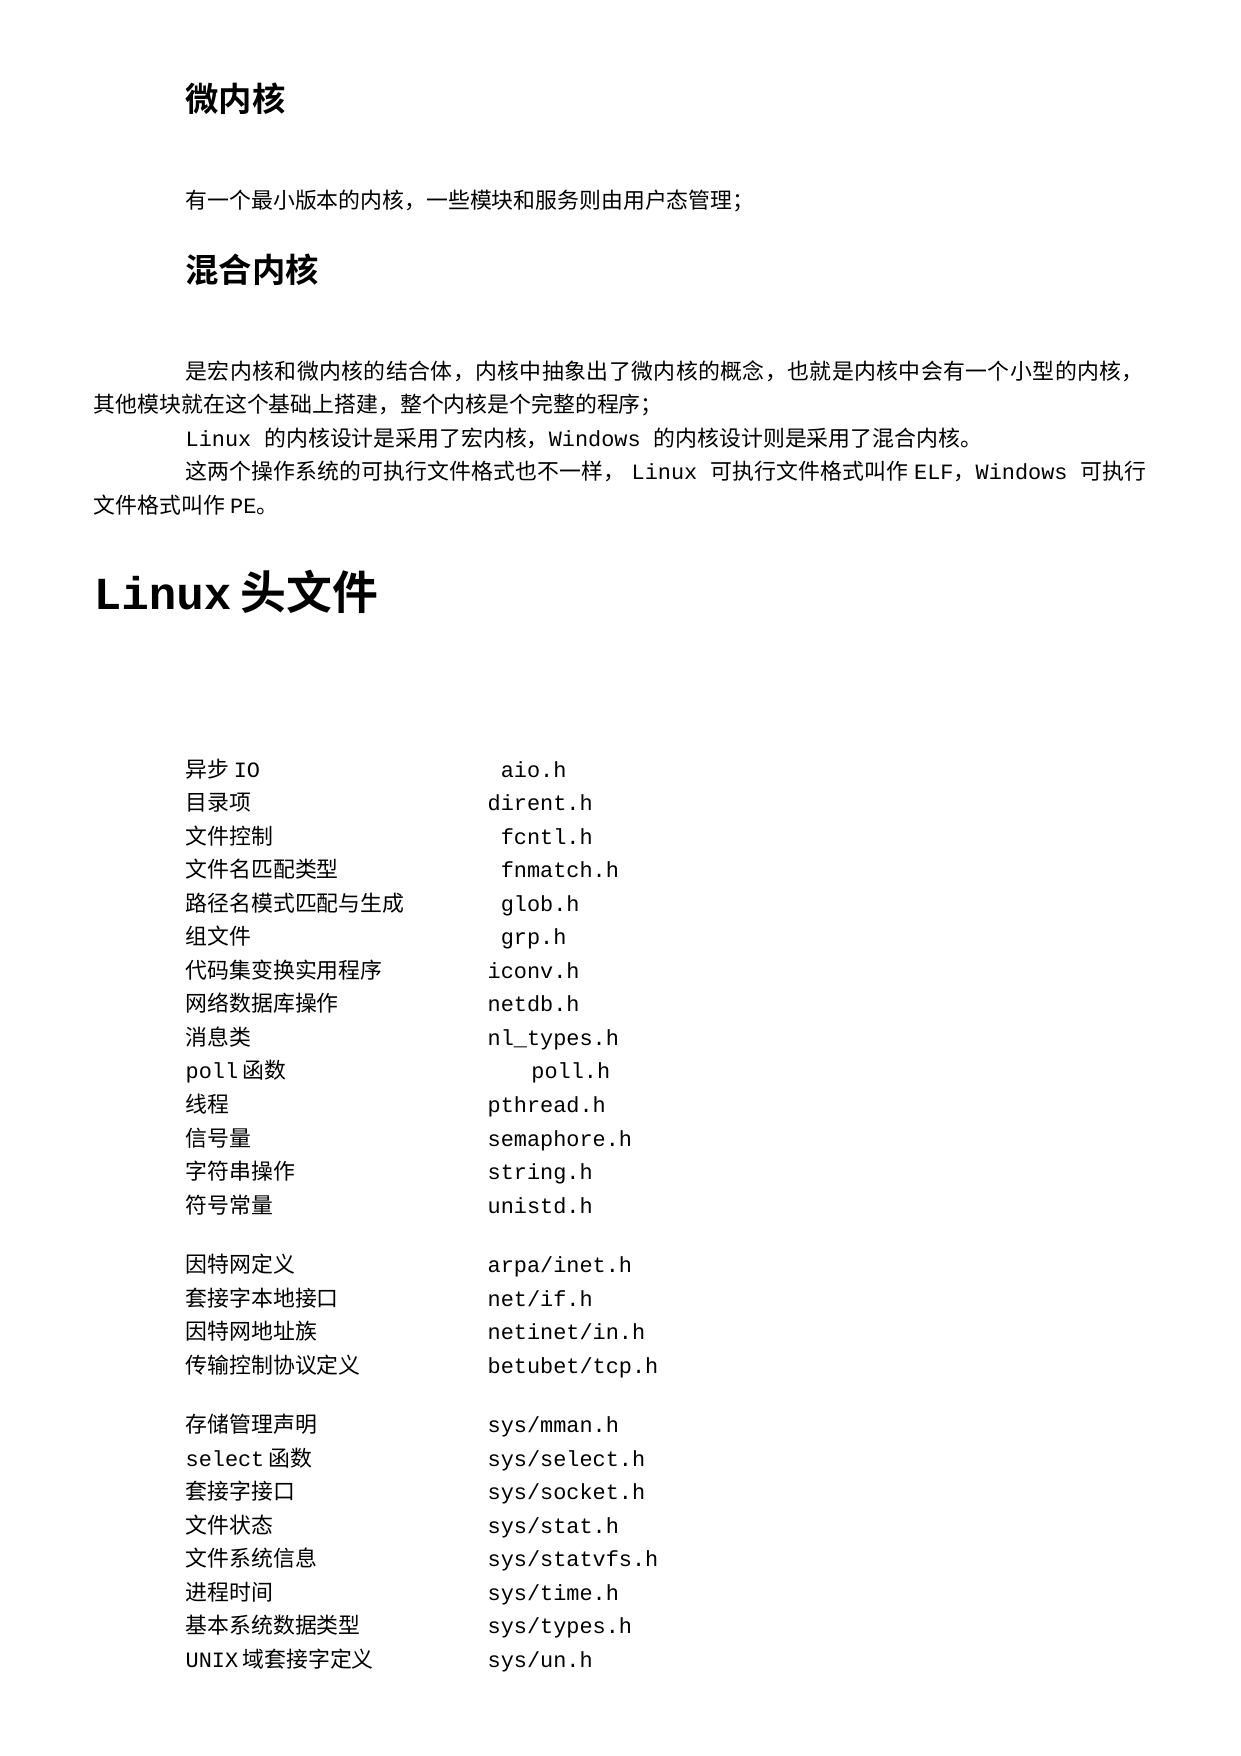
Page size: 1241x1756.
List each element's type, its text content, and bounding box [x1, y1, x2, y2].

subtitle 微内核 [94, 73, 1146, 121]
text 文件状态 sys/stat.h [94, 1508, 1146, 1540]
text 信号量 semaphore.h [94, 1121, 1146, 1153]
text 传输控制协议定义 betubet/tcp.h [94, 1348, 1146, 1380]
text 符号常量 unistd.h [94, 1188, 1146, 1220]
text 路径名模式匹配与生成 glob.h [94, 886, 1146, 918]
text 组文件 grp.h [94, 919, 1146, 951]
text 因特网定义 arpa/inet.h [94, 1247, 1146, 1279]
text 有一个最小版本的内核，一些模块和服务则由用户态管理； [94, 183, 1146, 215]
text 套接字本地接口 net/if.h [94, 1281, 1146, 1313]
text 线程 pthread.h [94, 1087, 1146, 1119]
text 文件系统信息 sys/statvfs.h [94, 1541, 1146, 1573]
text 消息类 nl_types.h [94, 1020, 1146, 1052]
text 存储管理声明 sys/mman.h [94, 1407, 1146, 1439]
text 异步IO aio.h [94, 752, 1146, 784]
text 字符串操作 string.h [94, 1154, 1146, 1186]
text 代码集变换实用程序 iconv.h [94, 953, 1146, 985]
text select函数 sys/select.h [94, 1441, 1146, 1473]
text 这两个操作系统的可执行文件格式也不一样， Linux 可执行文件格式叫作 ELF，Windows 可执行文件格式叫作 PE。 [94, 454, 1146, 519]
text 基本系统数据类型 sys/types.h [94, 1608, 1146, 1641]
subtitle Linux头文件 [94, 557, 1146, 623]
text 目录项 dirent.h [94, 785, 1146, 817]
subtitle 混合内核 [94, 244, 1146, 292]
text 因特网地址族 netinet/in.h [94, 1314, 1146, 1346]
text 套接字接口 sys/socket.h [94, 1474, 1146, 1506]
text 网络数据库操作 netdb.h [94, 986, 1146, 1018]
text 文件名匹配类型 fnmatch.h [94, 852, 1146, 884]
text 进程时间 sys/time.h [94, 1575, 1146, 1607]
text 文件控制 fcntl.h [94, 819, 1146, 851]
text 是宏内核和微内核的结合体，内核中抽象出了微内核的概念，也就是内核中会有一个小型的内核，其他模块就在这个基础上搭建，整个内核是个完整的程序； [94, 354, 1146, 419]
text Linux 的内核设计是采用了宏内核，Windows 的内核设计则是采用了混合内核。 [94, 421, 1146, 452]
text poll函数 poll.h [94, 1053, 1146, 1086]
text UNIX域套接字定义 sys/un.h [94, 1642, 1146, 1674]
